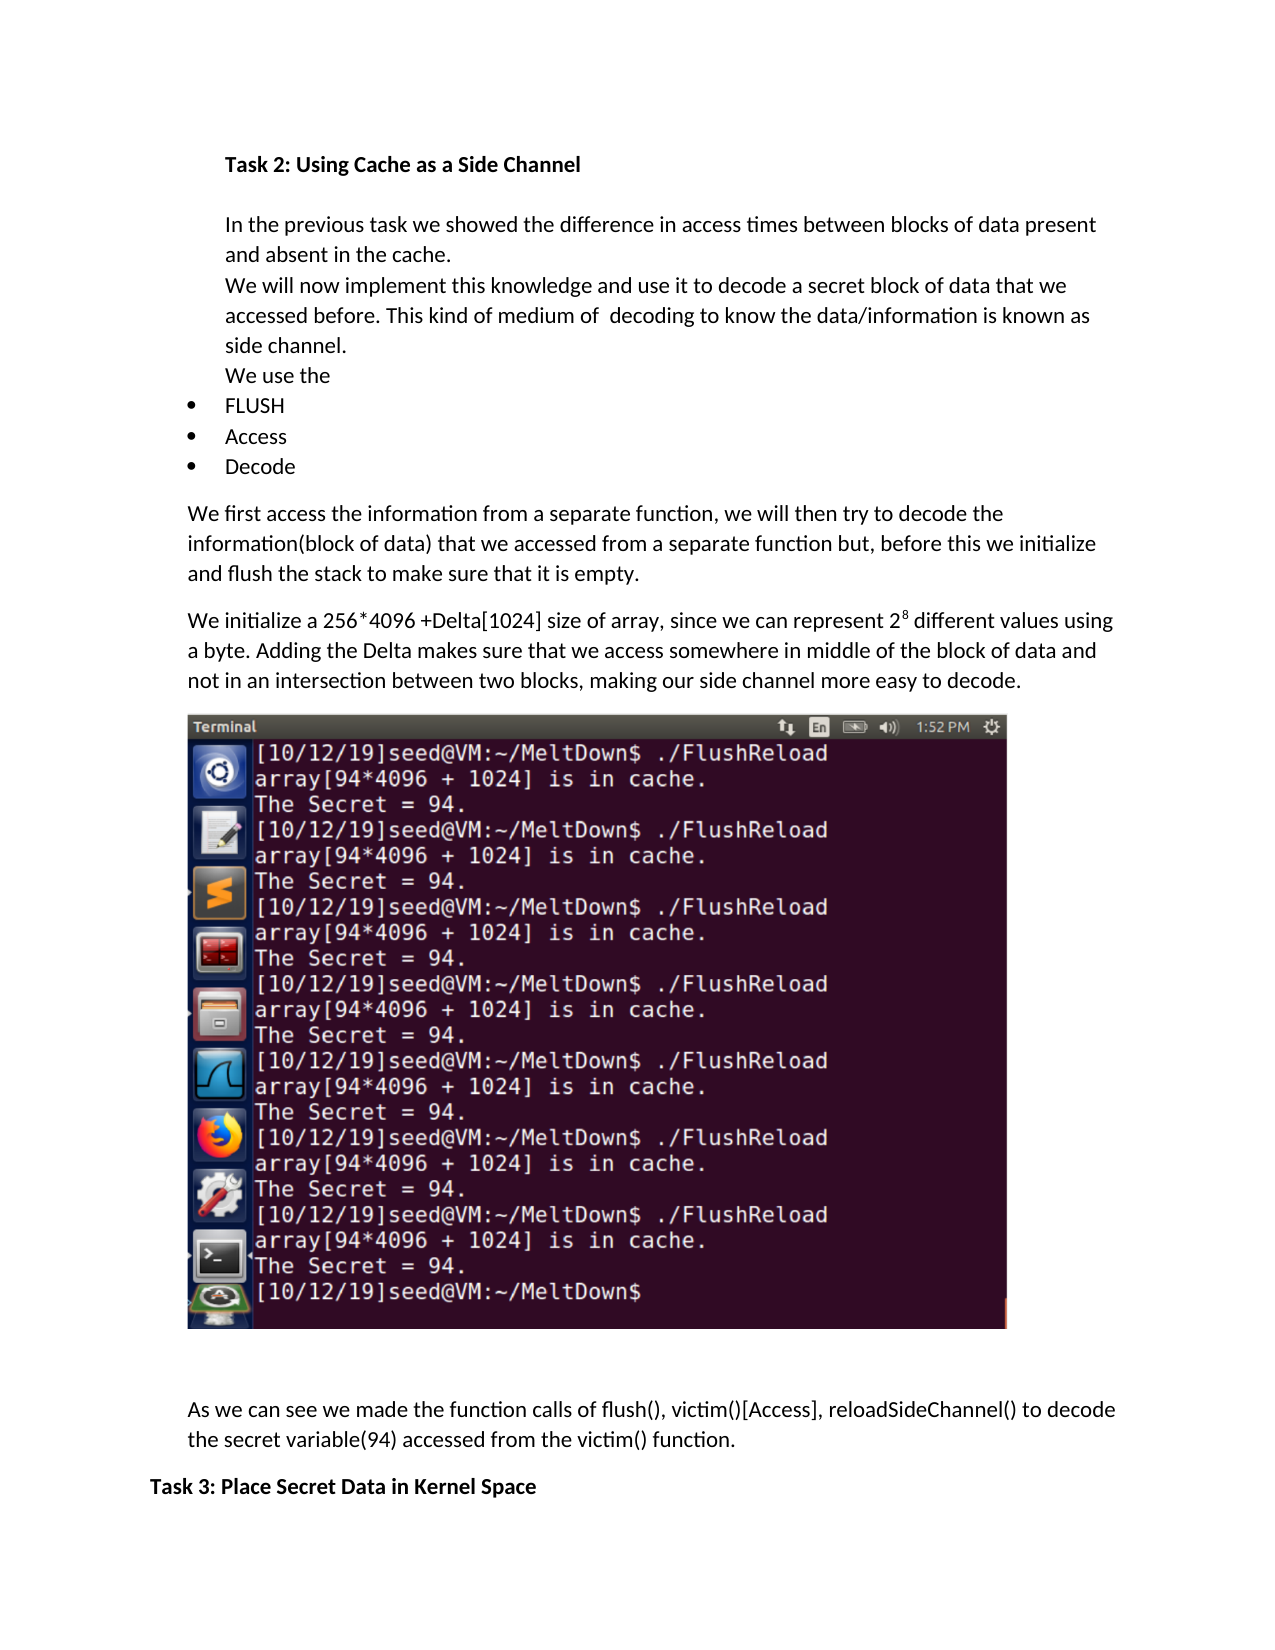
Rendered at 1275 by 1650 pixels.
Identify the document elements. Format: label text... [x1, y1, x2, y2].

picture [187, 713, 1008, 1329]
list Decode [187, 452, 1125, 480]
list Task 2: Using Cache as a Side Channel [225, 150, 1125, 178]
text As we can see we made the function calls of flush(), victim()[Access], reloadSideChannel() to decode the secret variable(94) accessed from the victim() function. [187, 1395, 1125, 1453]
text We first access the information from a separate function, we will then try to decode the information(block of data) that we accessed from a separate function but, before this we initialize and flush the stack to make sure that it is empty. [187, 499, 1125, 587]
list In the previous task we showed the difference in access times between blocks of data present and absent in the cache. [225, 210, 1125, 269]
list Access [187, 422, 1125, 450]
text Task 3: Place Secret Data in Kernel Space [150, 1472, 1125, 1500]
list We will now implement this knowledge and use it to decode a secret block of data that we accessed before. This kind of medium of decoding to know the data/information is known as side channel. [225, 271, 1125, 359]
text We initialize a 256*4096 +Delta[1024] size of array, since we can represent 28 different values using a byte. Adding the Delta makes sure that we access somewhere in middle of the block of data and not in an intersection between two blocks, making our side channel more easy to decode. [187, 606, 1125, 695]
list We use the [225, 361, 1125, 389]
list FLUSH [187, 392, 1125, 420]
